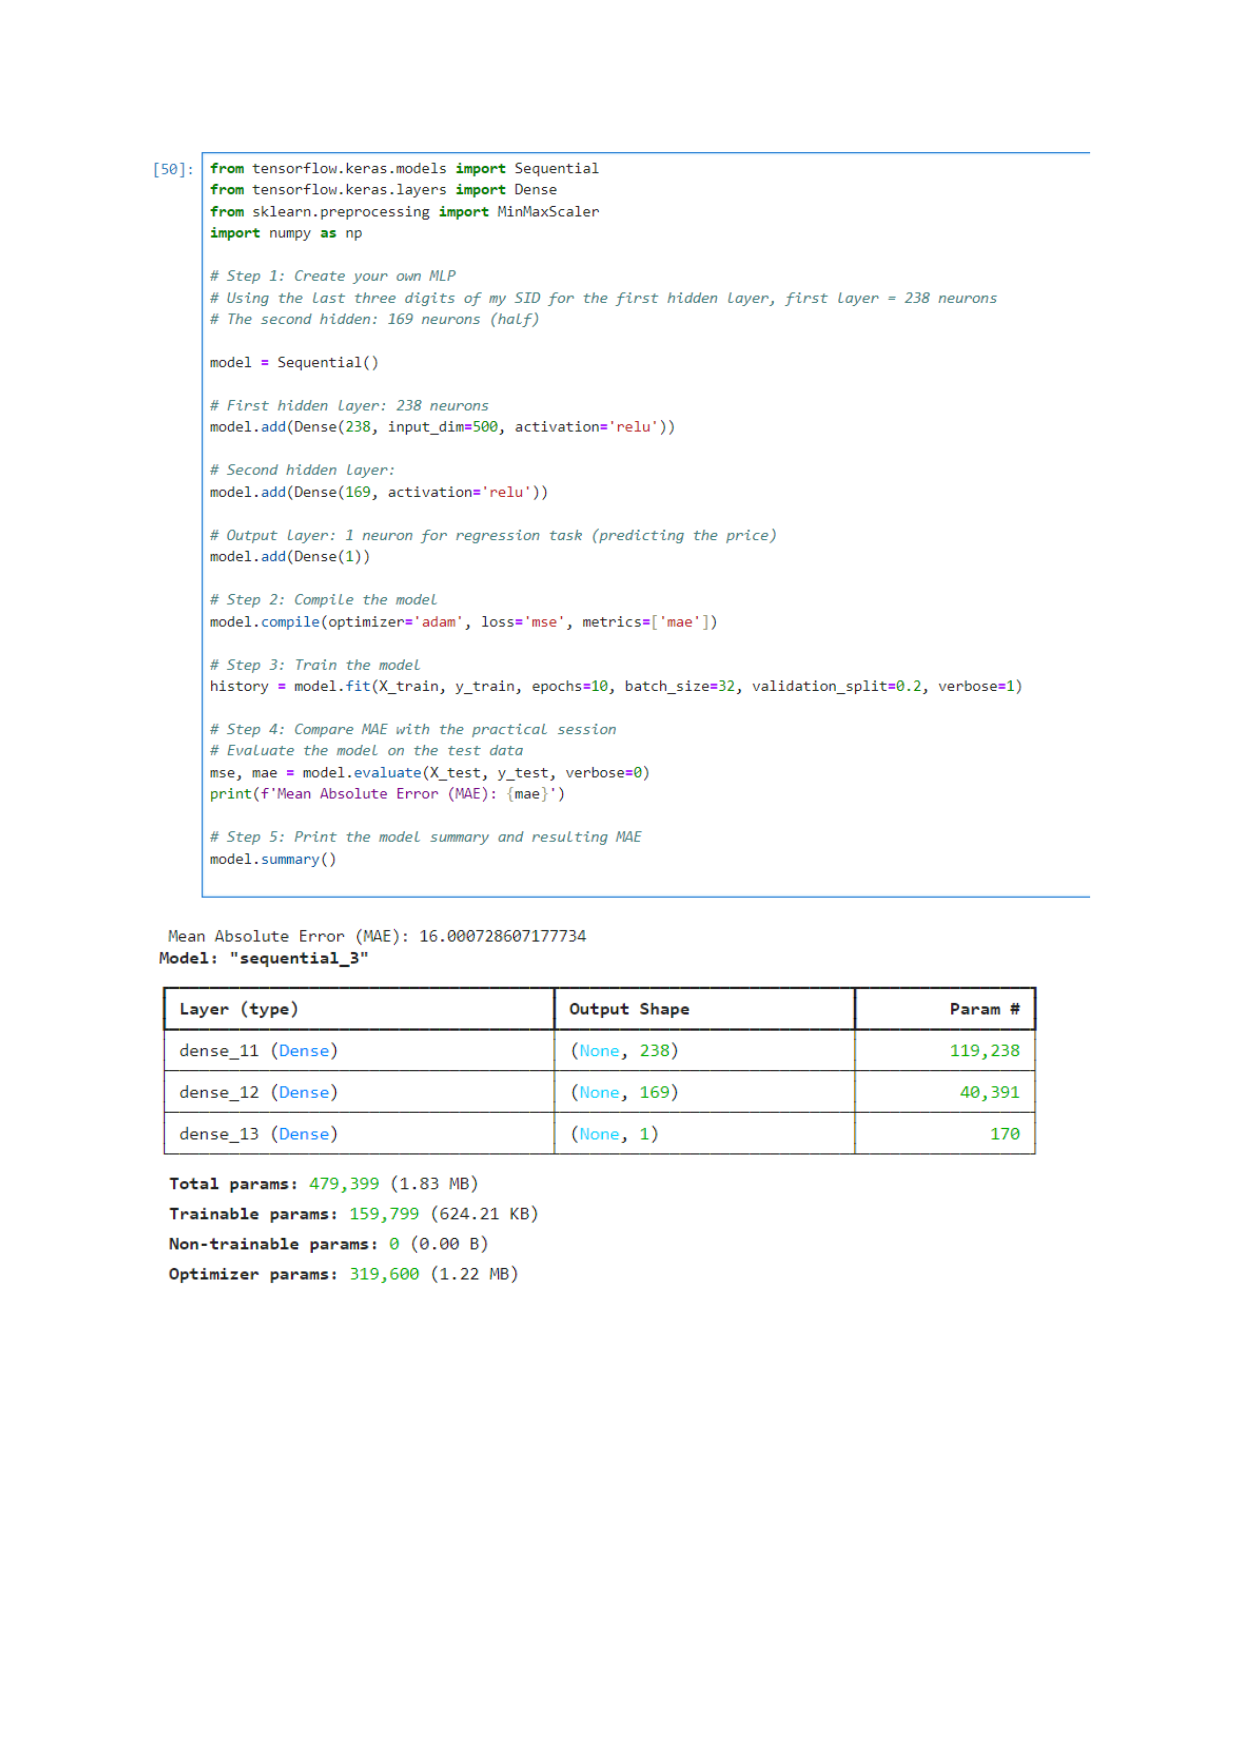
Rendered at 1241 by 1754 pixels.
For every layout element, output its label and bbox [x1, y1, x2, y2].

picture [150, 922, 1091, 1290]
picture [150, 150, 1091, 904]
